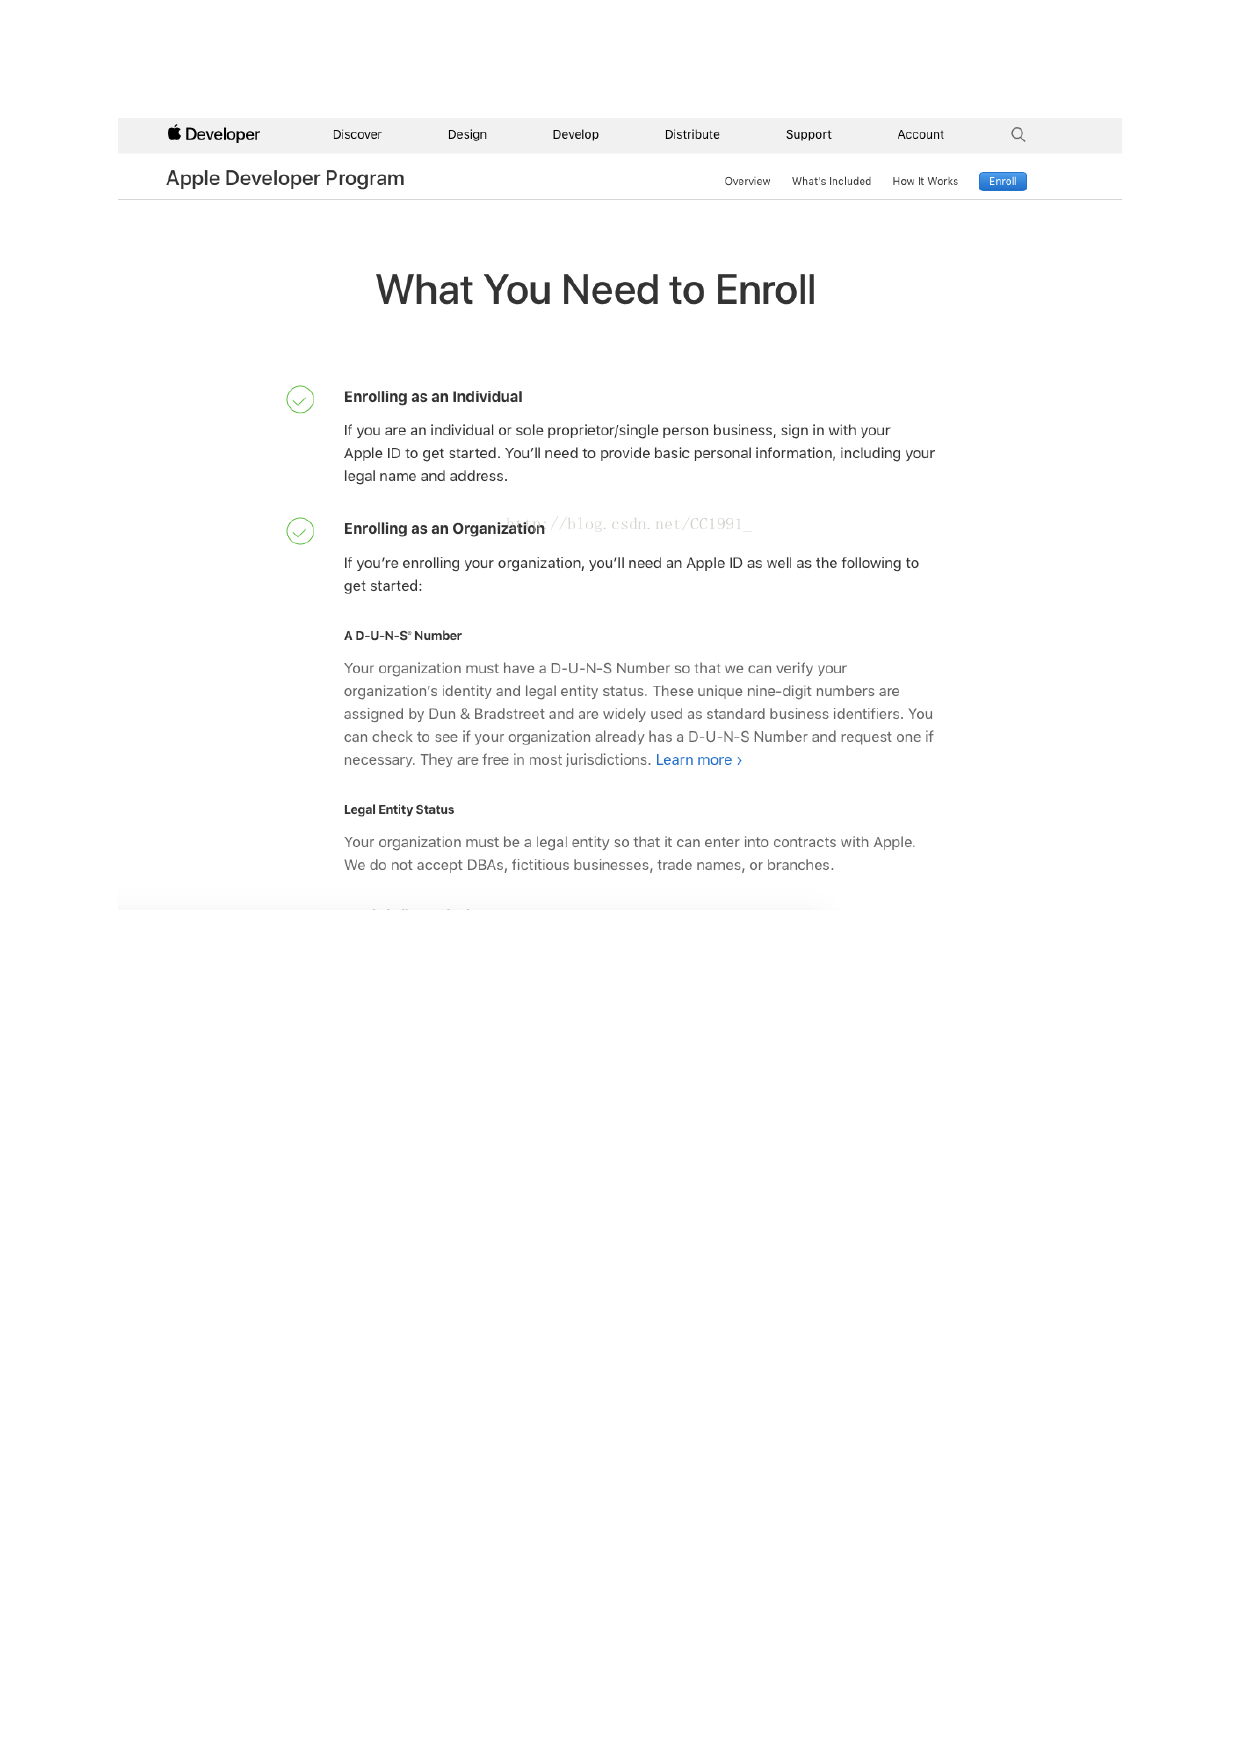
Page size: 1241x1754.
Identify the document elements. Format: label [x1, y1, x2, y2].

picture [118, 118, 1123, 910]
